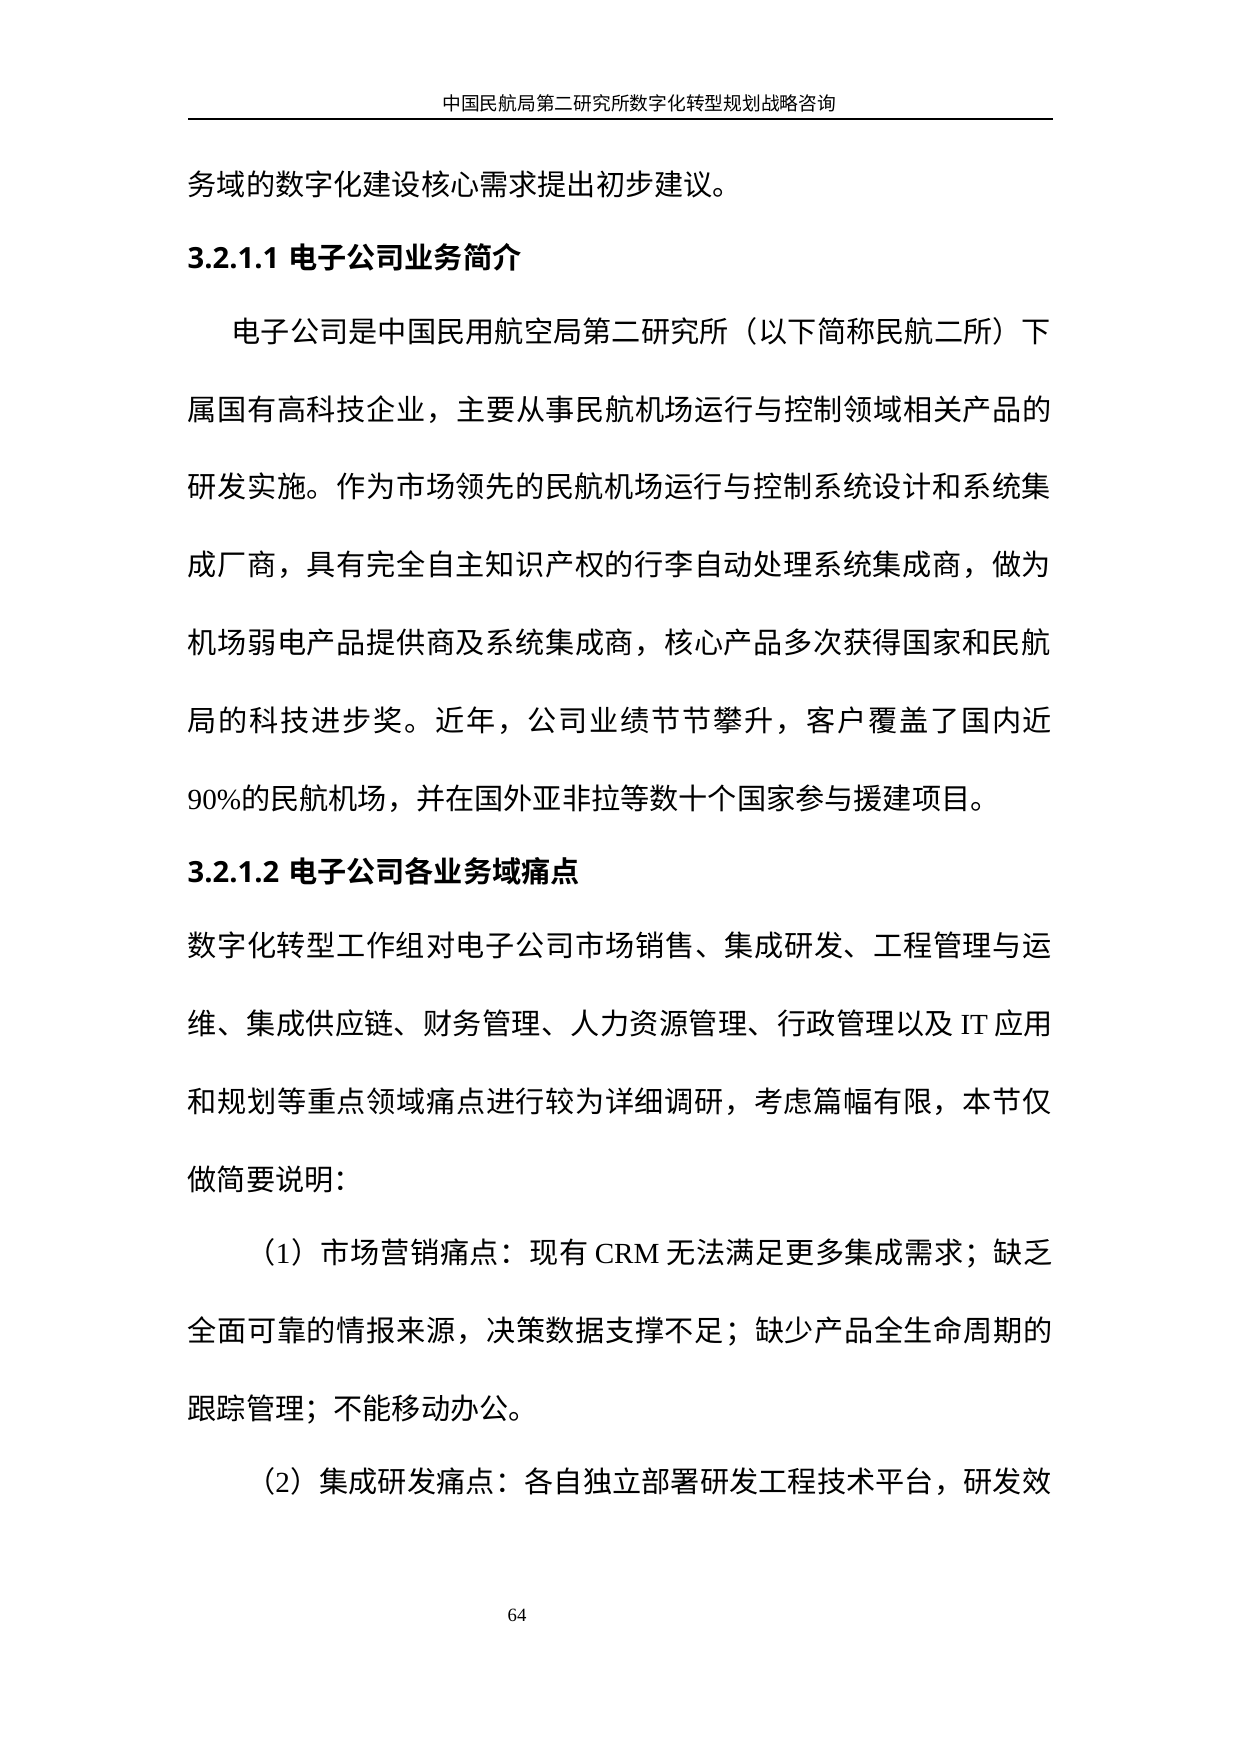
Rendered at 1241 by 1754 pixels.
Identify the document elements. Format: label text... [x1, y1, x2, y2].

subtitle 电子公司业务简介 [187, 223, 1053, 288]
text （1）市场营销痛点：现有CRM无法满足更多集成需求；缺乏全面可靠的情报来源，决策数据支撑不足；缺少产品全生命周期的跟踪管理；不能移动办公。 [187, 1218, 1053, 1439]
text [187, 1448, 1053, 1513]
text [187, 150, 1053, 215]
subtitle 电子公司各业务域痛点 [187, 838, 1053, 903]
text 数字化转型工作组对电子公司市场销售、集成研发、工程管理与运维、集成供应链、财务管理、人力资源管理、行政管理以及IT应用和规划等重点领域痛点进行较为详细调研，考虑篇幅有限，本节仅做简要说明： [187, 911, 1053, 1210]
text 电子公司是中国民用航空局第二研究所（以下简称民航二所）下属国有高科技企业，主要从事民航机场运行与控制领域相关产品的研发实施。作为市场领先的民航机场运行与控制系统设计和系统集成厂商，具有完全自主知识产权的行李自动处理系统集成商，做为机场弱电产品提供商及系统集成商，核心产品多次获得国家和民航局的科技进步奖。近年，公司业绩节节攀升，客户覆盖了国内近90%的民航机场，并在国外亚非拉等数十个国家参与援建项目。 [187, 297, 1053, 829]
